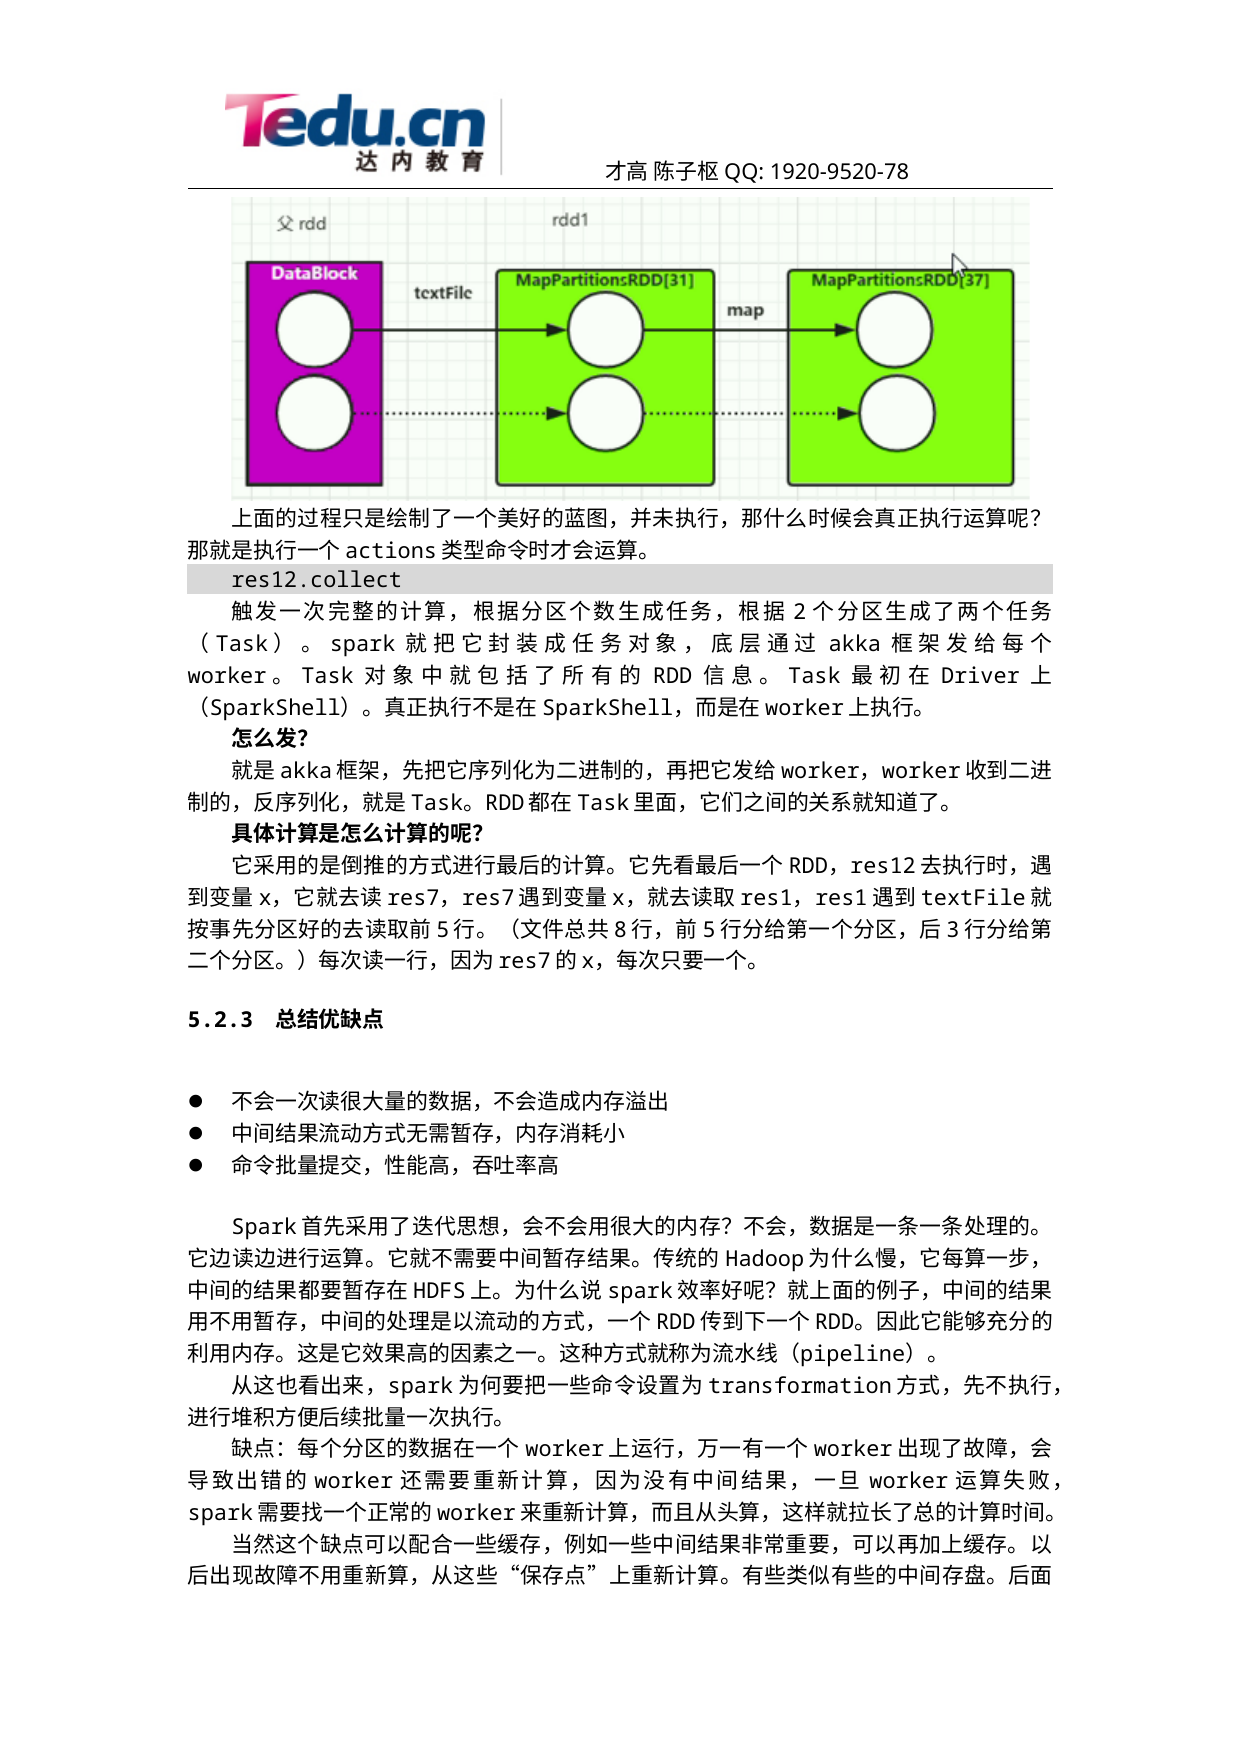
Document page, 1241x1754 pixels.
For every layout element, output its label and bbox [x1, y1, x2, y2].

picture [225, 88, 507, 180]
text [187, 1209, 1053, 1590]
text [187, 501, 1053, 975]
picture [231, 197, 1030, 501]
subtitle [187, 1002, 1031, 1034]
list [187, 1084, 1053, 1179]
